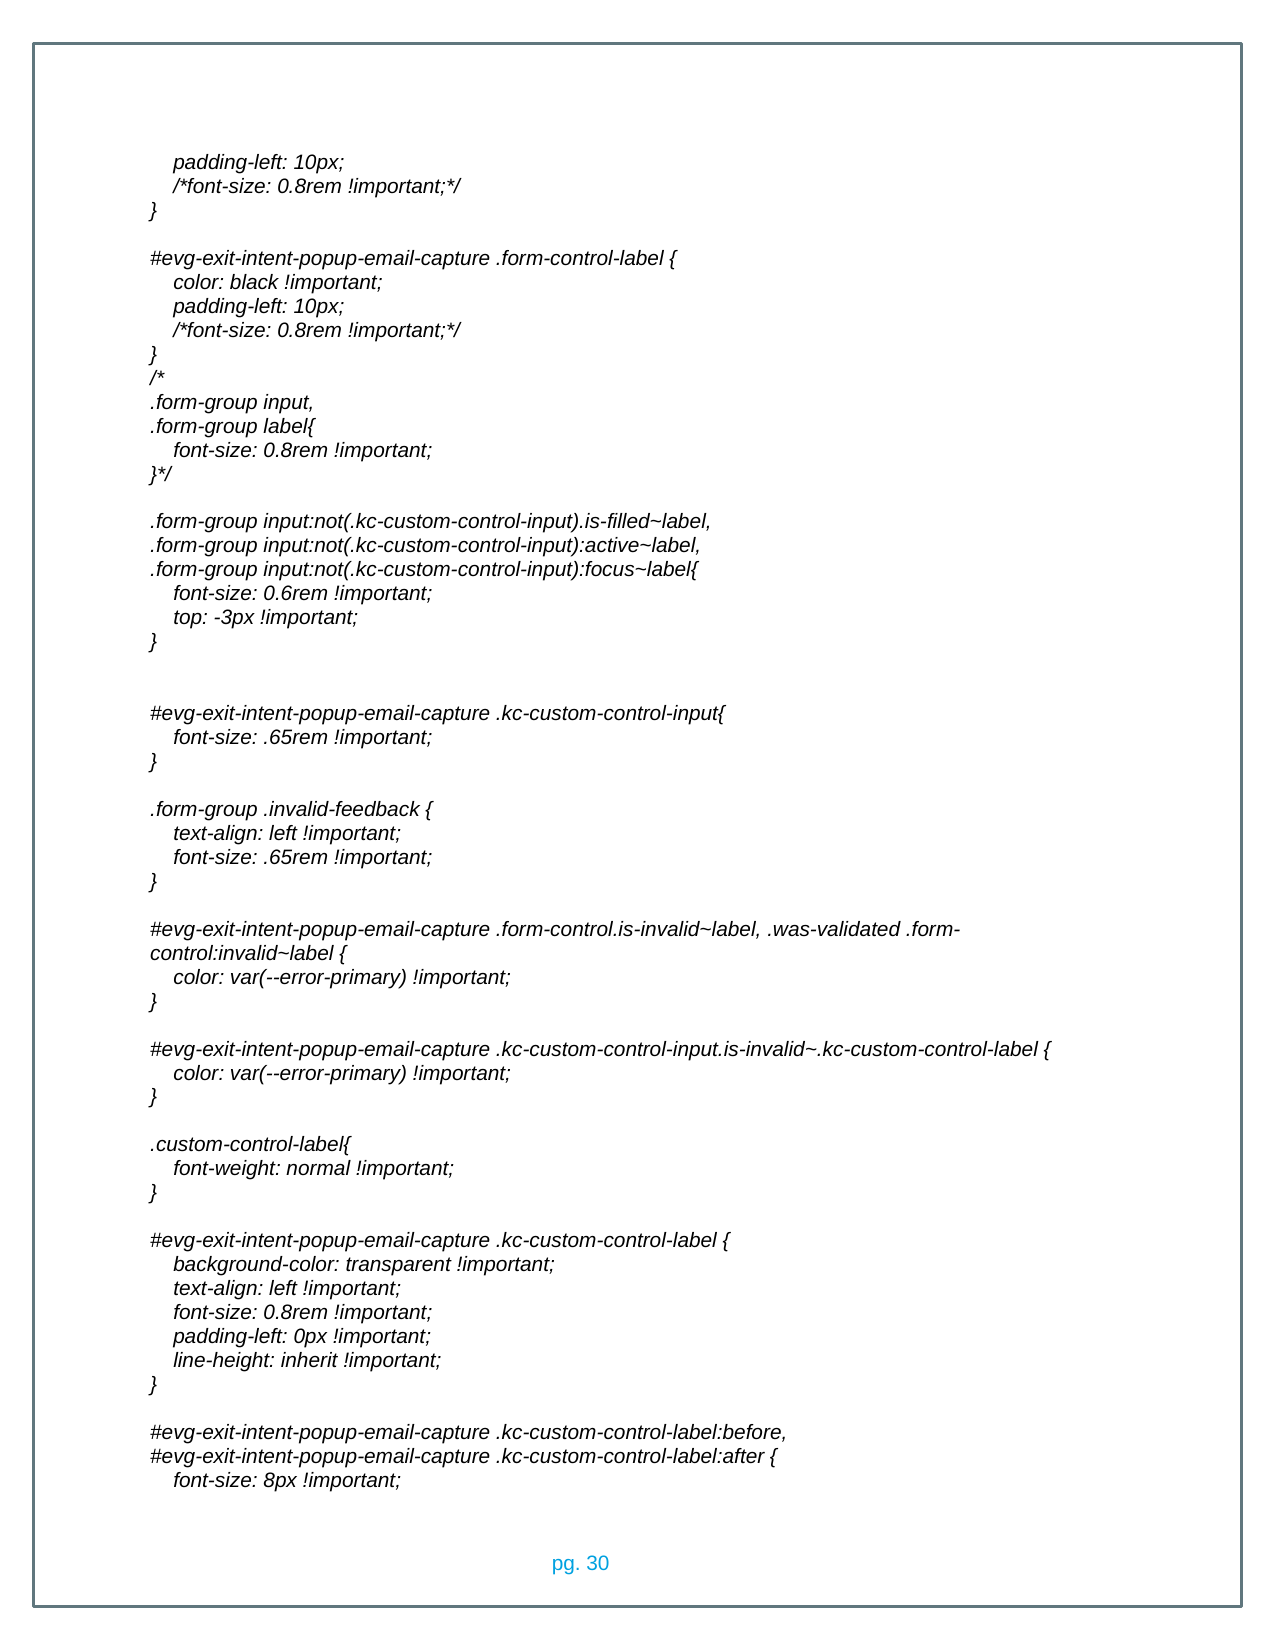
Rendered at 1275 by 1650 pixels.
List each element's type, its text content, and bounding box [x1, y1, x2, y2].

text padding-left: 0px !important; [150, 1324, 1125, 1348]
text #evg-exit-intent-popup-email-capture .kc-custom-control-input.is-invalid~.kc-custom-control-label { [150, 1036, 1125, 1060]
text } [150, 988, 1125, 1012]
text } [150, 1084, 1125, 1108]
text } [150, 629, 1125, 653]
text padding-left: 10px; [150, 150, 1125, 174]
text } [150, 1372, 1125, 1396]
text .form-group input:not(.kc-custom-control-input).is-filled~label, [150, 509, 1125, 533]
text text-align: left !important; [150, 821, 1125, 845]
text font-size: .65rem !important; [150, 725, 1125, 749]
text } [150, 749, 1125, 773]
text color: var(--error-primary) !important; [150, 1060, 1125, 1084]
text font-size: 0.6rem !important; [150, 581, 1125, 605]
text line-height: inherit !important; [150, 1348, 1125, 1372]
text } [150, 198, 1125, 222]
text top: -3px !important; [150, 605, 1125, 629]
text font-size: .65rem !important; [150, 845, 1125, 869]
text /*font-size: 0.8rem !important;*/ [150, 318, 1125, 342]
text /* [150, 366, 1125, 389]
text #evg-exit-intent-popup-email-capture .kc-custom-control-label:before, [150, 1420, 1125, 1444]
text padding-left: 10px; [150, 294, 1125, 318]
text .form-group input:not(.kc-custom-control-input):focus~label{ [150, 557, 1125, 581]
text #evg-exit-intent-popup-email-capture .kc-custom-control-input{ [150, 701, 1125, 725]
text .form-group label{ [150, 413, 1125, 437]
text .form-group .invalid-feedback { [150, 797, 1125, 821]
text } [150, 869, 1125, 893]
text .form-group input, [150, 389, 1125, 413]
text font-size: 8px !important; [150, 1468, 1125, 1492]
text color: var(--error-primary) !important; [150, 964, 1125, 988]
text #evg-exit-intent-popup-email-capture .kc-custom-control-label { [150, 1228, 1125, 1252]
text font-size: 0.8rem !important; [150, 1300, 1125, 1324]
text } [150, 1180, 1125, 1204]
text #evg-exit-intent-popup-email-capture .kc-custom-control-label:after { [150, 1444, 1125, 1468]
text } [150, 342, 1125, 366]
text font-weight: normal !important; [150, 1156, 1125, 1180]
text .custom-control-label{ [150, 1132, 1125, 1156]
text font-size: 0.8rem !important; [150, 437, 1125, 461]
text #evg-exit-intent-popup-email-capture .form-control-label { [150, 246, 1125, 270]
text }*/ [150, 461, 1125, 485]
text #evg-exit-intent-popup-email-capture .form-control.is-invalid~label, .was-validated .form-control:invalid~label { [150, 917, 1125, 964]
text color: black !important; [150, 270, 1125, 294]
text text-align: left !important; [150, 1276, 1125, 1300]
text background-color: transparent !important; [150, 1252, 1125, 1276]
text /*font-size: 0.8rem !important;*/ [150, 174, 1125, 198]
text .form-group input:not(.kc-custom-control-input):active~label, [150, 533, 1125, 557]
